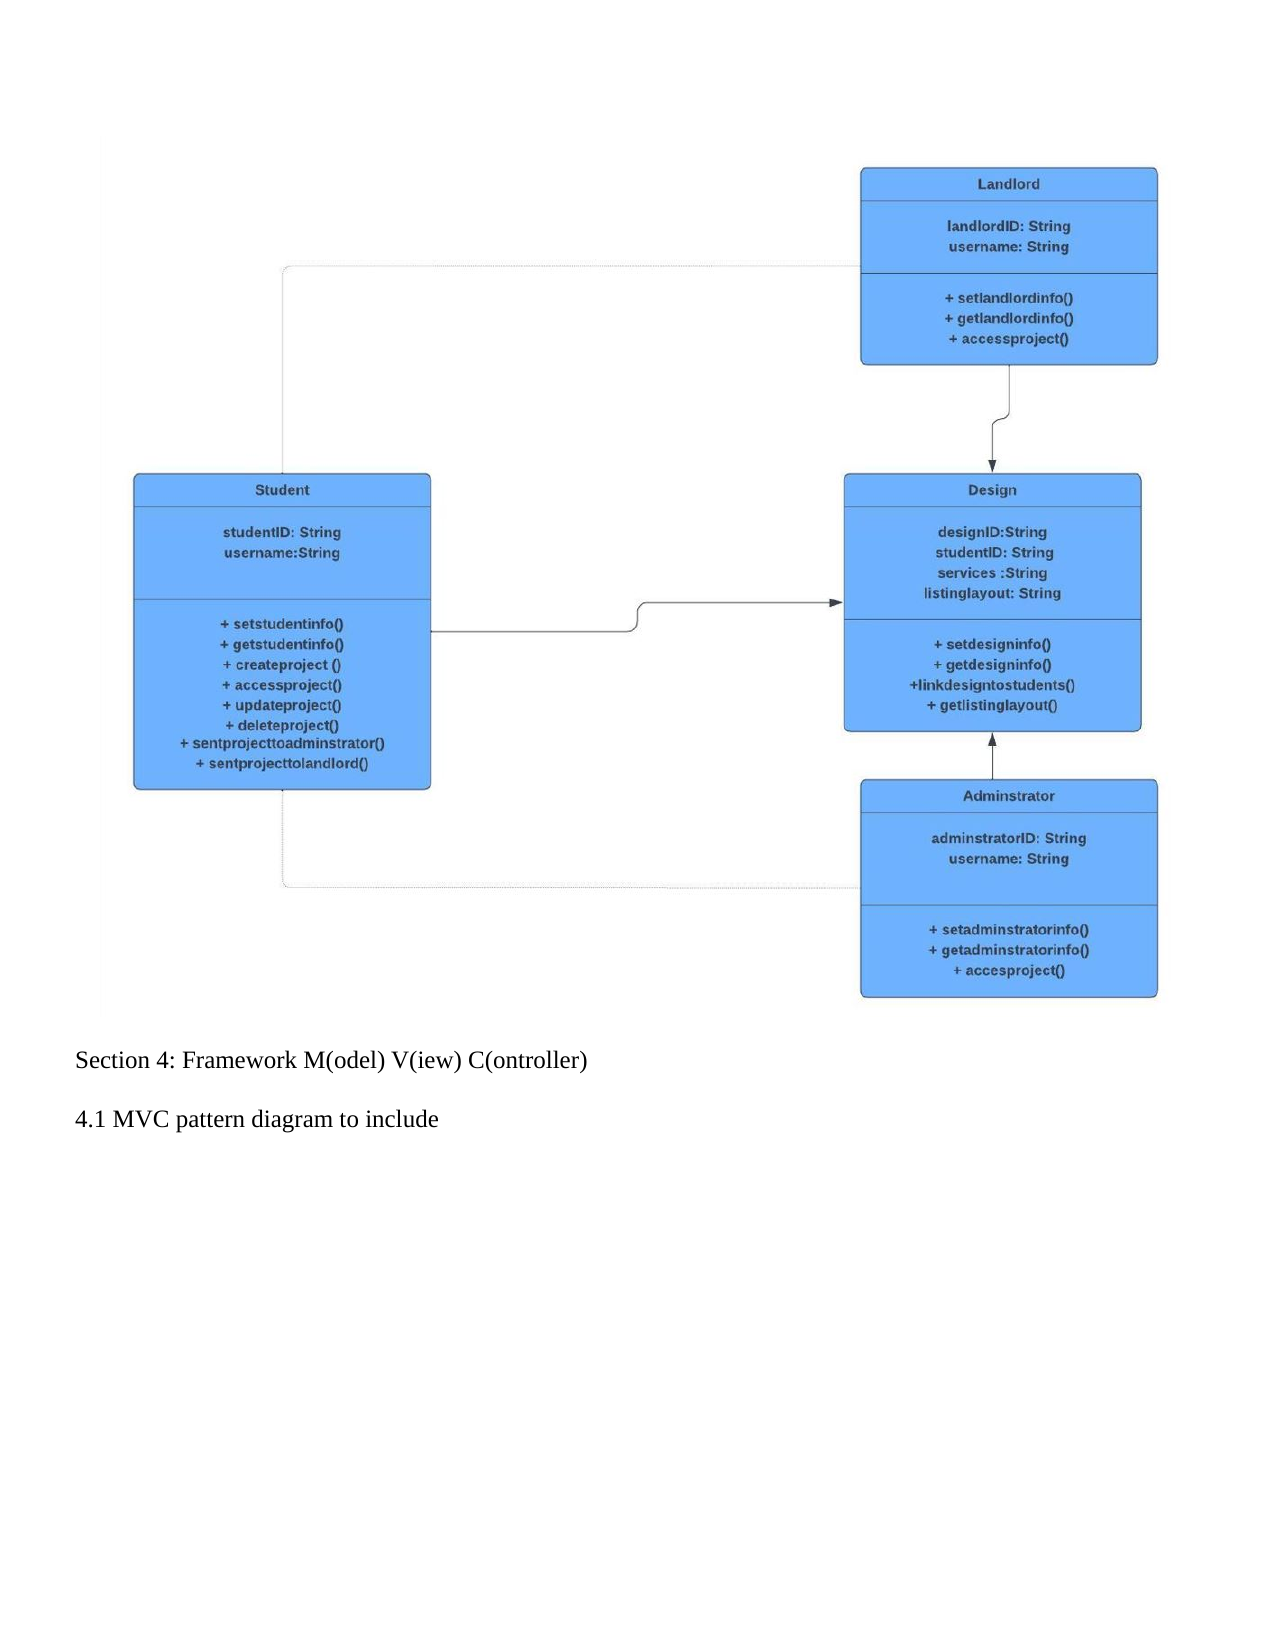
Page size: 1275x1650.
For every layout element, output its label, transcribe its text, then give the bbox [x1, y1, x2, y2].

text 4.1 MVC pattern diagram to include [75, 1074, 1200, 1133]
text Section 4: Framework M(odel) V(iew) C(ontroller) [75, 1045, 1200, 1074]
picture [100, 136, 1175, 1017]
